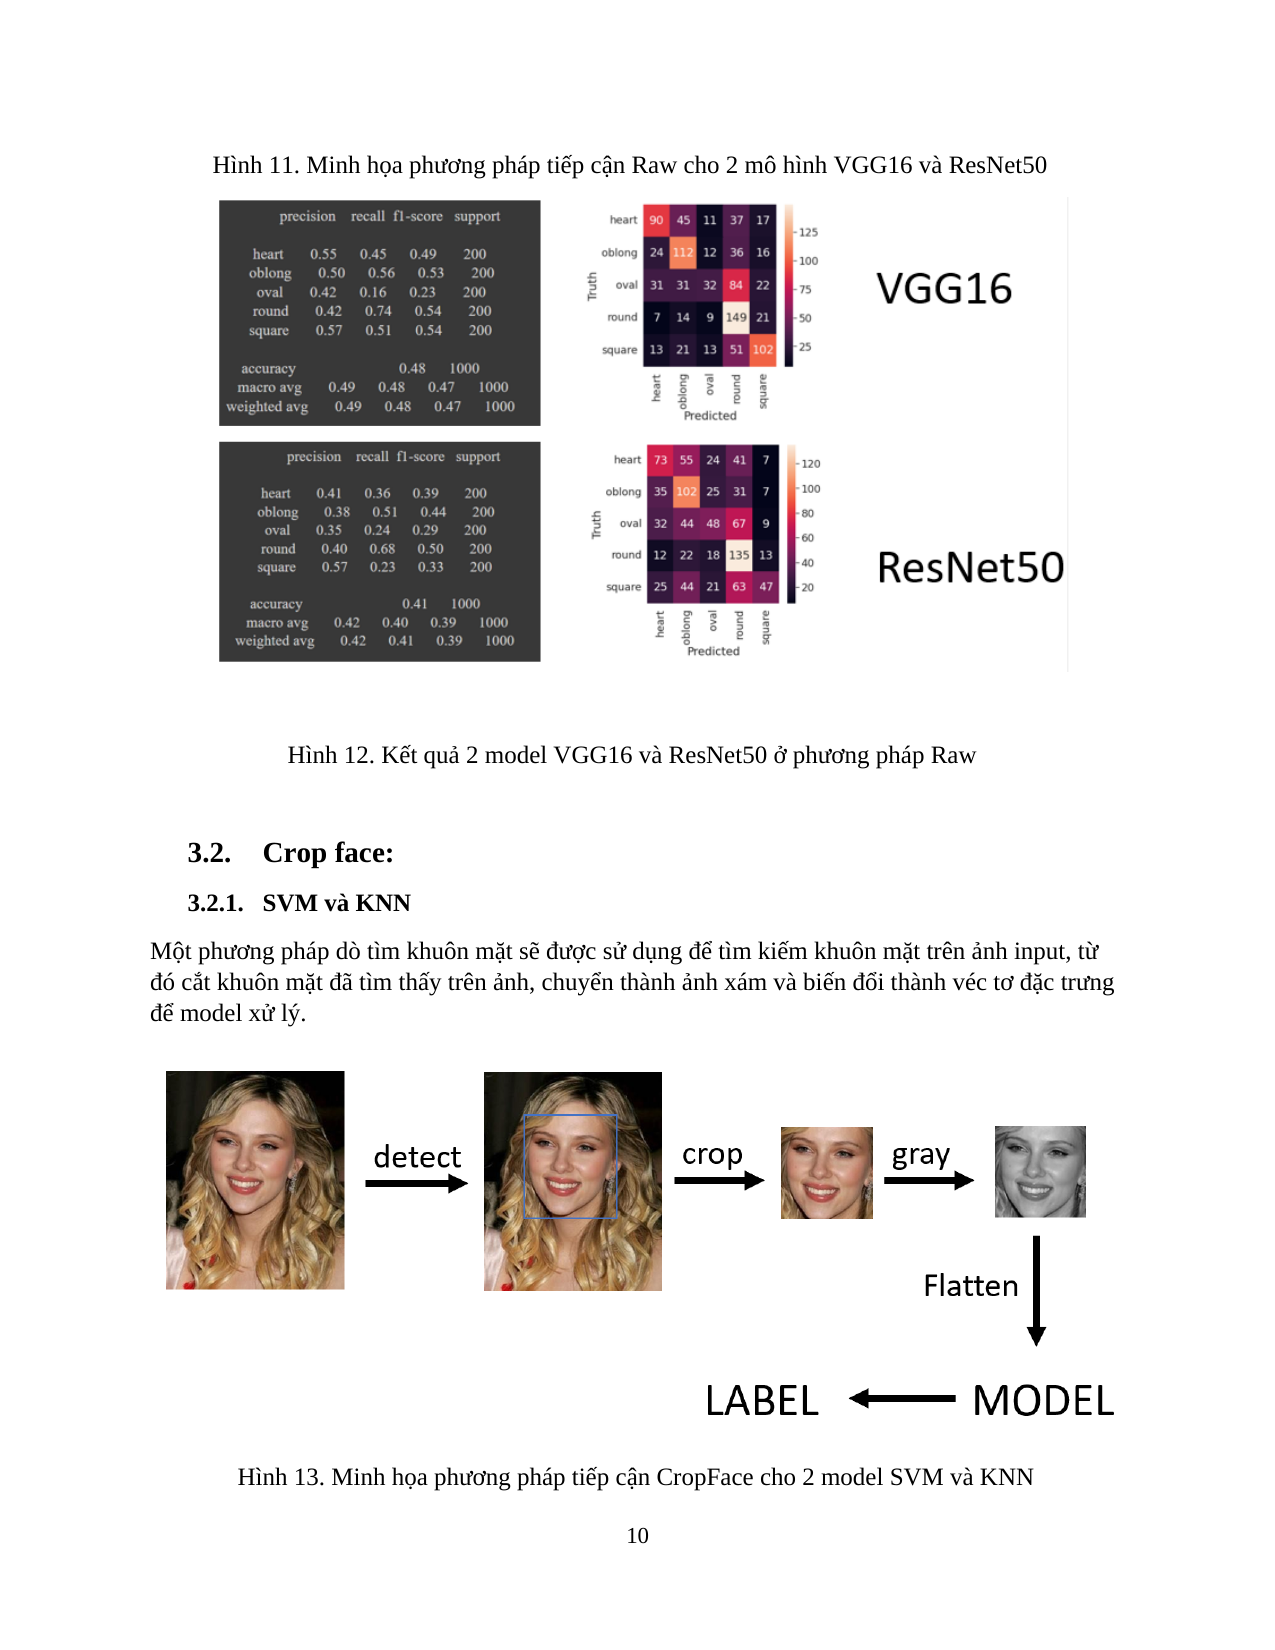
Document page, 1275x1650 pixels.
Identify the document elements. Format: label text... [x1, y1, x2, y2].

subtitle Crop face: [187, 836, 1125, 869]
subtitle SVM và KNN [187, 888, 1125, 917]
text Hình 11. Minh họa phương pháp tiếp cận Raw cho 2 mô hình VGG16 và ResNet50 [150, 150, 1125, 179]
text Hình 12. Kết quả 2 model VGG16 và ResNet50 ở phương pháp Raw [187, 740, 1125, 769]
text Hình 13. Minh họa phương pháp tiếp cận CropFace cho 2 model SVM và KNN [150, 1462, 1125, 1491]
picture [150, 1045, 1125, 1444]
picture [217, 197, 1069, 672]
text Một phương pháp dò tìm khuôn mặt sẽ được sử dụng để tìm kiếm khuôn mặt trên ảnh input, từ đó cắt khuôn mặt đã tìm thấy trên ảnh, chuyển thành ảnh xám và biến đổi thành véc tơ đặc trưng để model xử lý. [150, 936, 1125, 1027]
